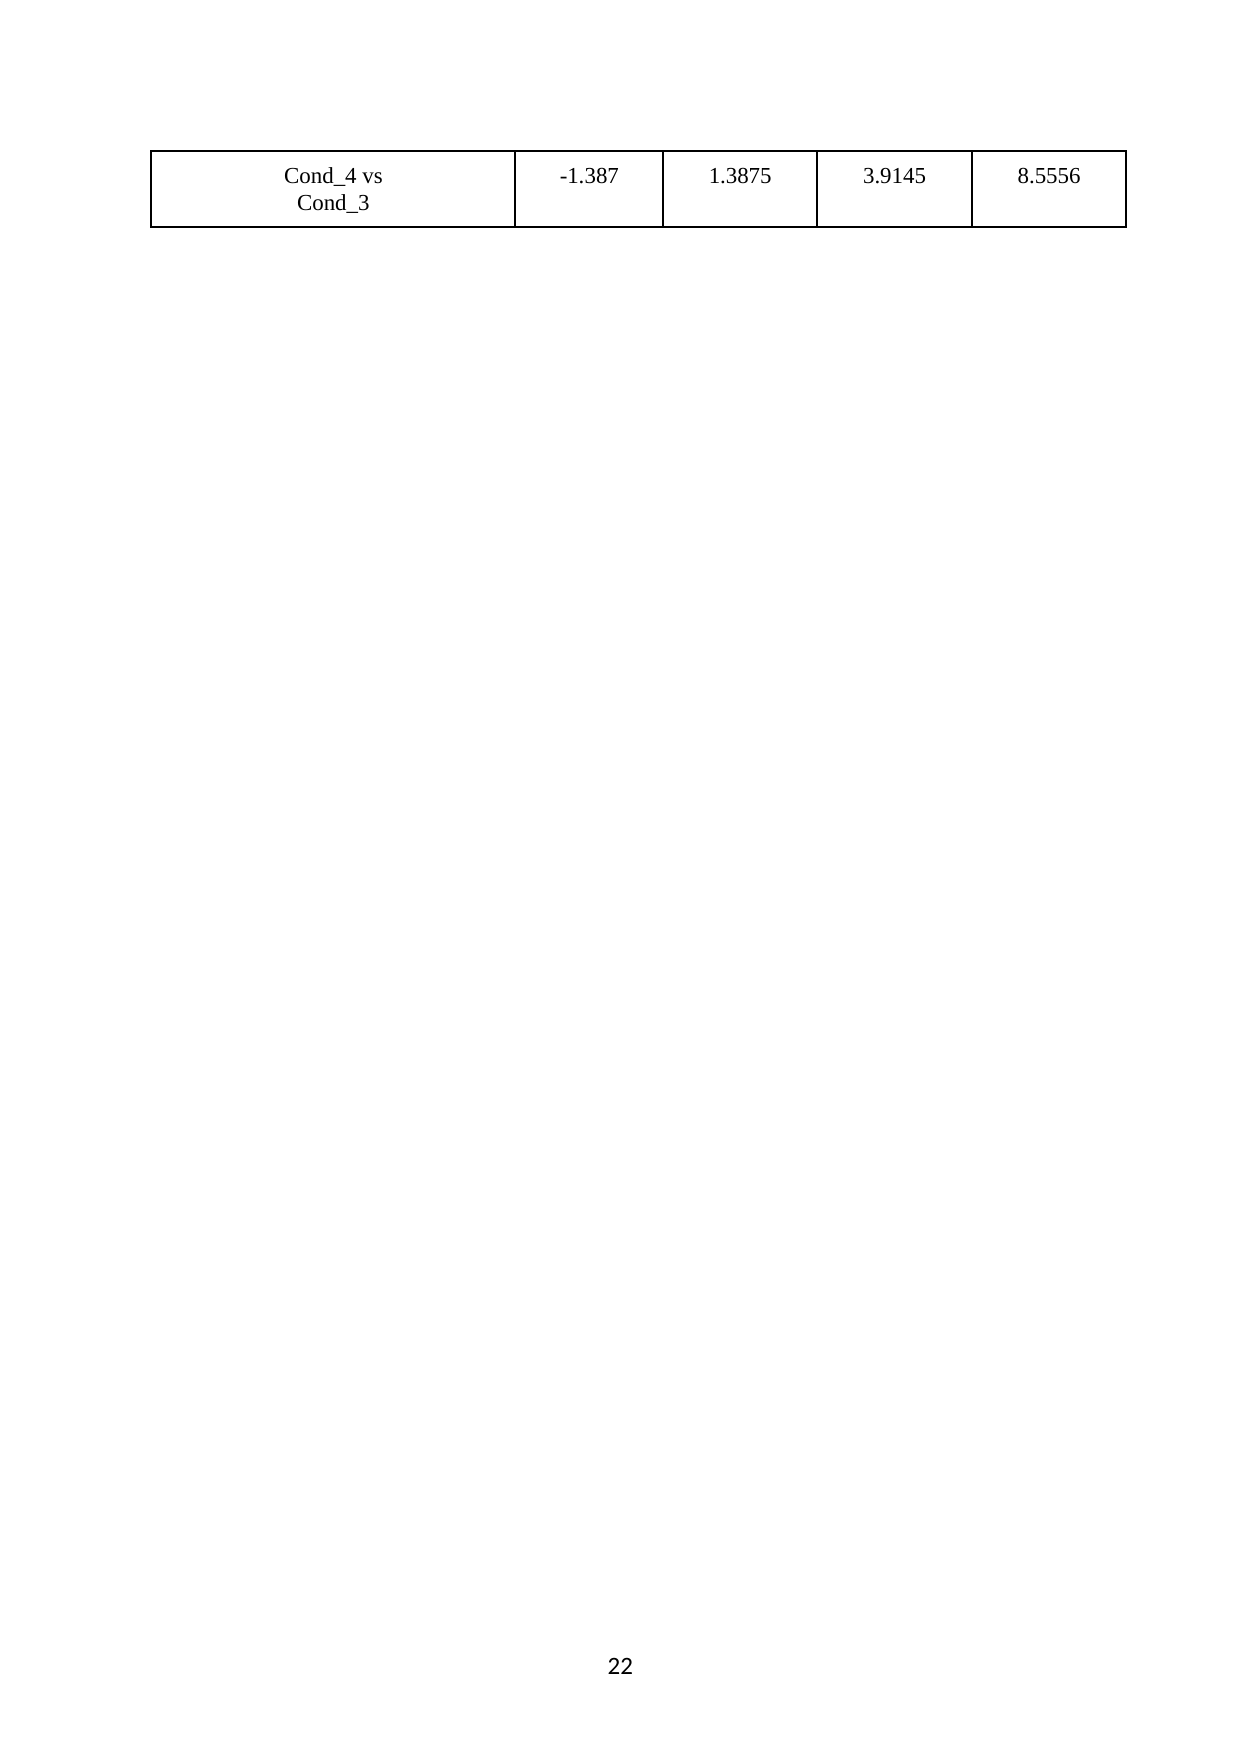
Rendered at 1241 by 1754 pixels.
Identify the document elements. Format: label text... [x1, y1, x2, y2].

table_cell 8.5556 [973, 152, 1125, 226]
table_cell -1.387 [516, 152, 662, 226]
table_cell 1.3875 [664, 152, 816, 226]
table_cell Cond_4 vs Cond_3 [152, 152, 514, 226]
table_cell 3.9145 [818, 152, 971, 226]
